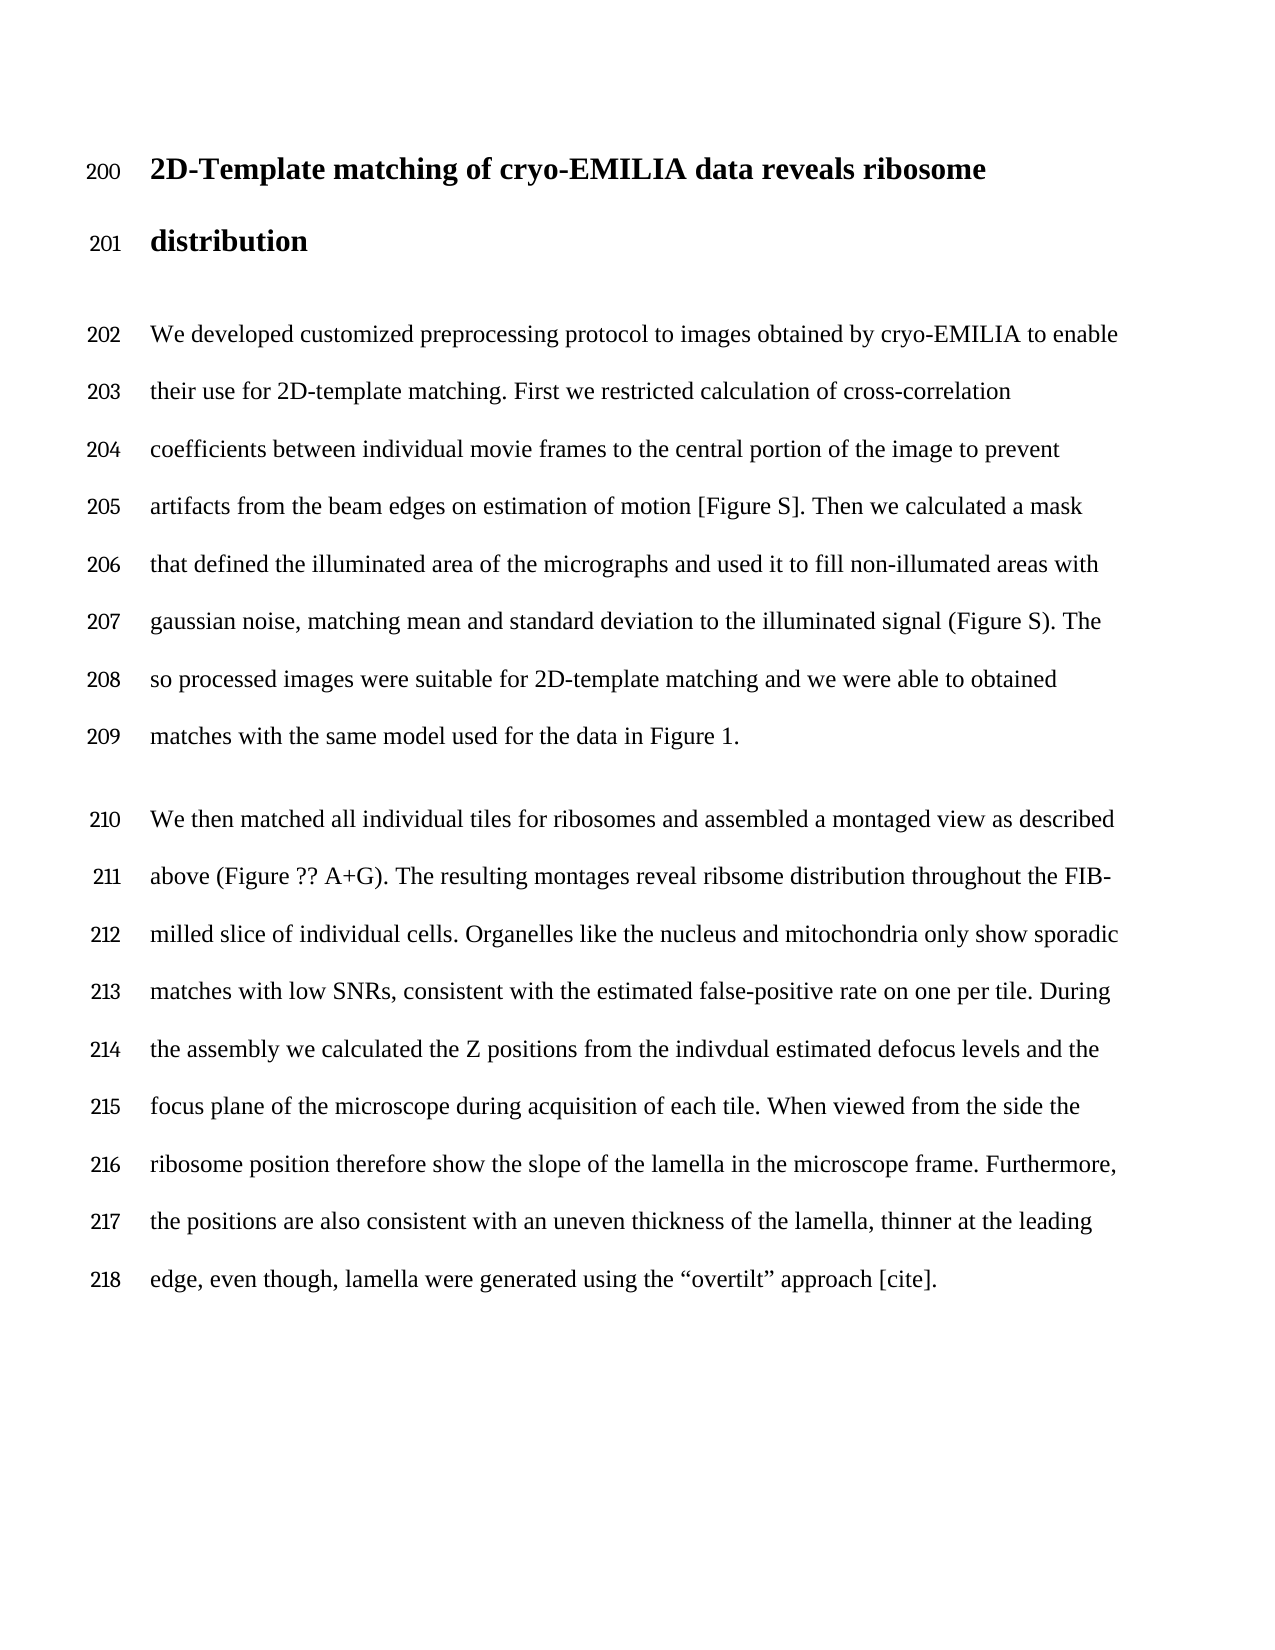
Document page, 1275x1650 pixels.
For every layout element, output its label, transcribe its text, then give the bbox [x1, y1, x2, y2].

text We then matched all individual tiles for ribosomes and assembled a montaged view as described above (Figure ?? A+G). The resulting montages reveal ribsome distribution throughout the FIB-milled slice of individual cells. Organelles like the nucleus and mitochondria only show sporadic matches with low SNRs, consistent with the estimated false-positive rate on one per tile. During the assembly we calculated the Z positions from the indivdual estimated defocus levels and the focus plane of the microscope during acquisition of each tile. When viewed from the side the ribosome position therefore show the slope of the lamella in the microscope frame. Furthermore, the positions are also consistent with an uneven thickness of the lamella, thinner at the leading edge, even though, lamella were generated using the “overtilt” approach [cite]. [150, 804, 1125, 1292]
subtitle 2D-Template matching of cryo-EMILIA data reveals ribosome distribution [150, 150, 1125, 258]
text We developed customized preprocessing protocol to images obtained by cryo-EMILIA to enable their use for 2D-template matching. First we restricted calculation of cross-correlation coefficients between individual movie frames to the central portion of the image to prevent artifacts from the beam edges on estimation of motion [Figure S]. Then we calculated a mask that defined the illuminated area of the micrographs and used it to fill non-illumated areas with gaussian noise, matching mean and standard deviation to the illuminated signal (Figure S). The so processed images were suitable for 2D-template matching and we were able to obtained matches with the same model used for the data in Figure 1. [150, 319, 1125, 750]
